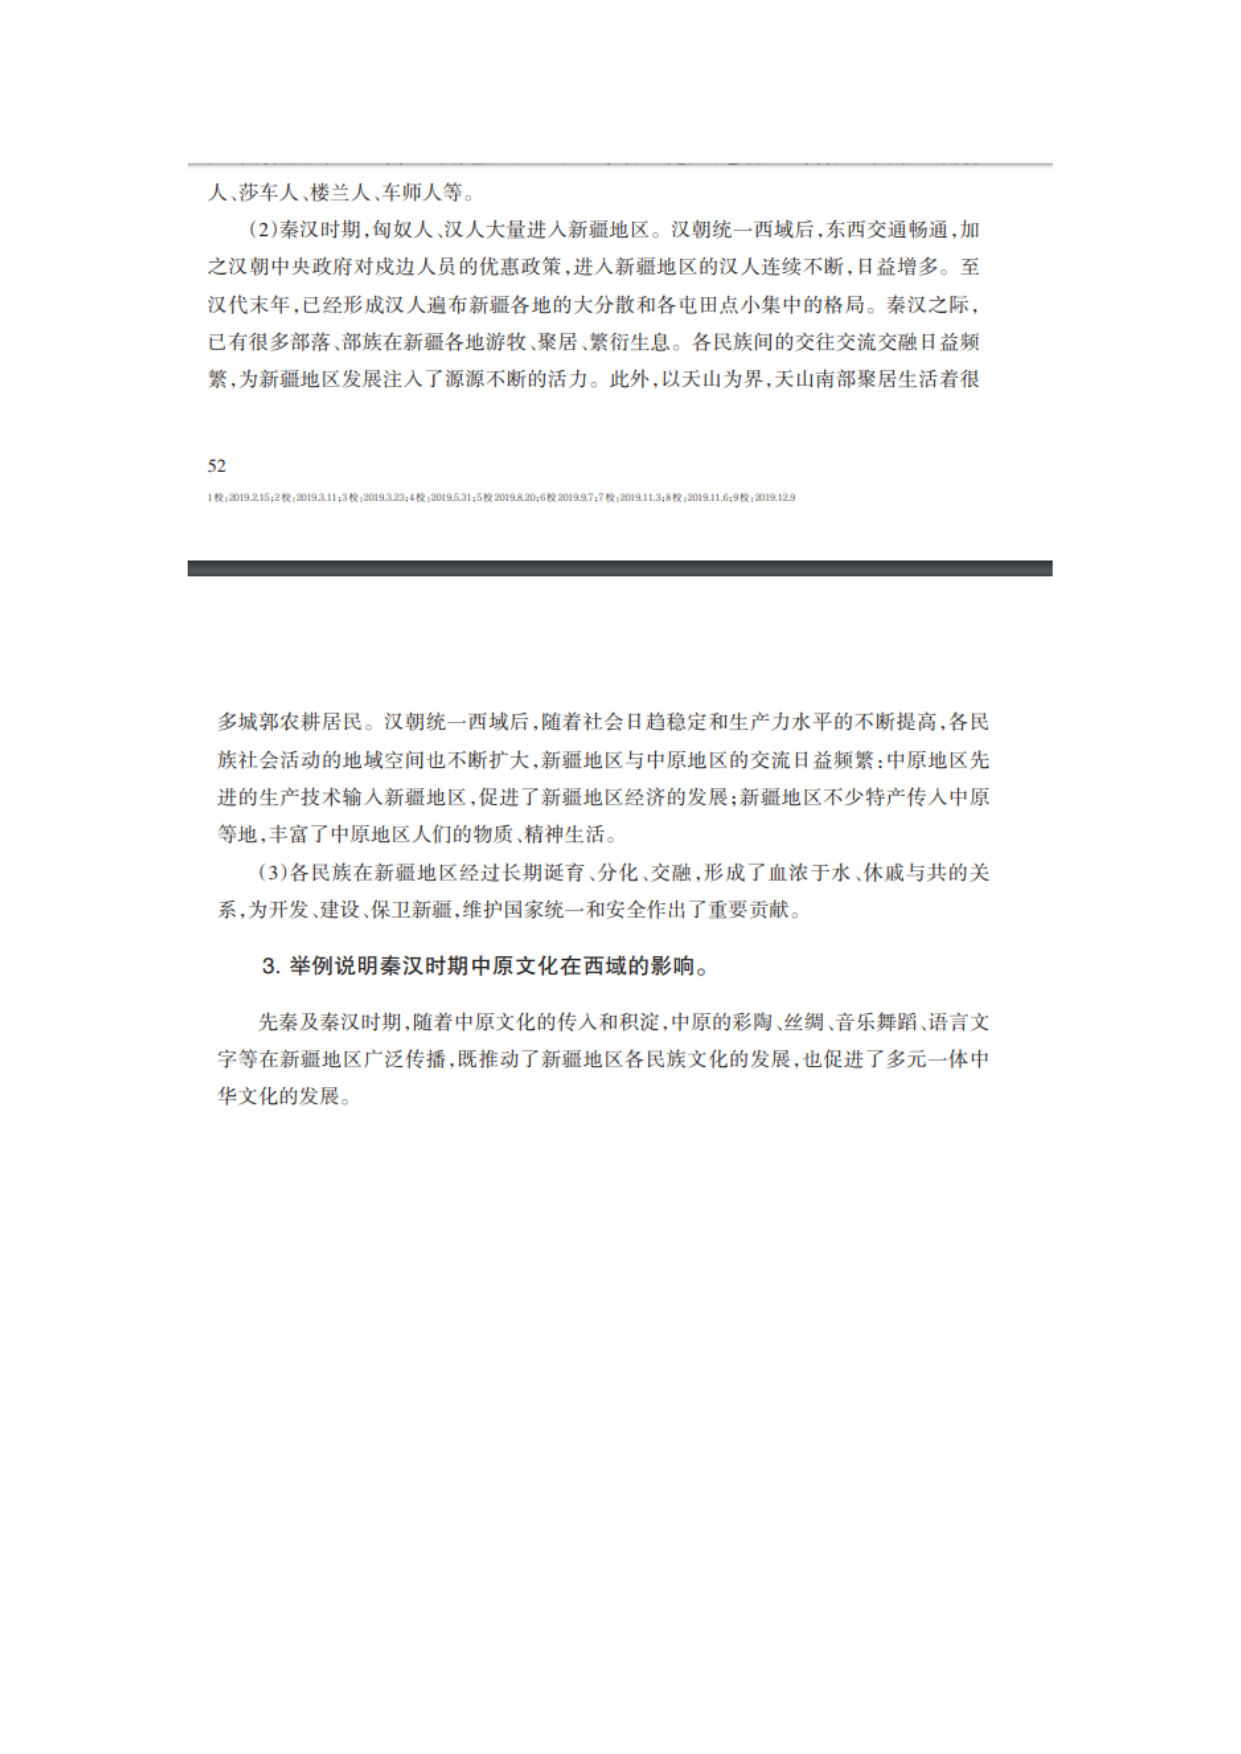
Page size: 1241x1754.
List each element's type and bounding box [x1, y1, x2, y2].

picture [187, 162, 1053, 1123]
